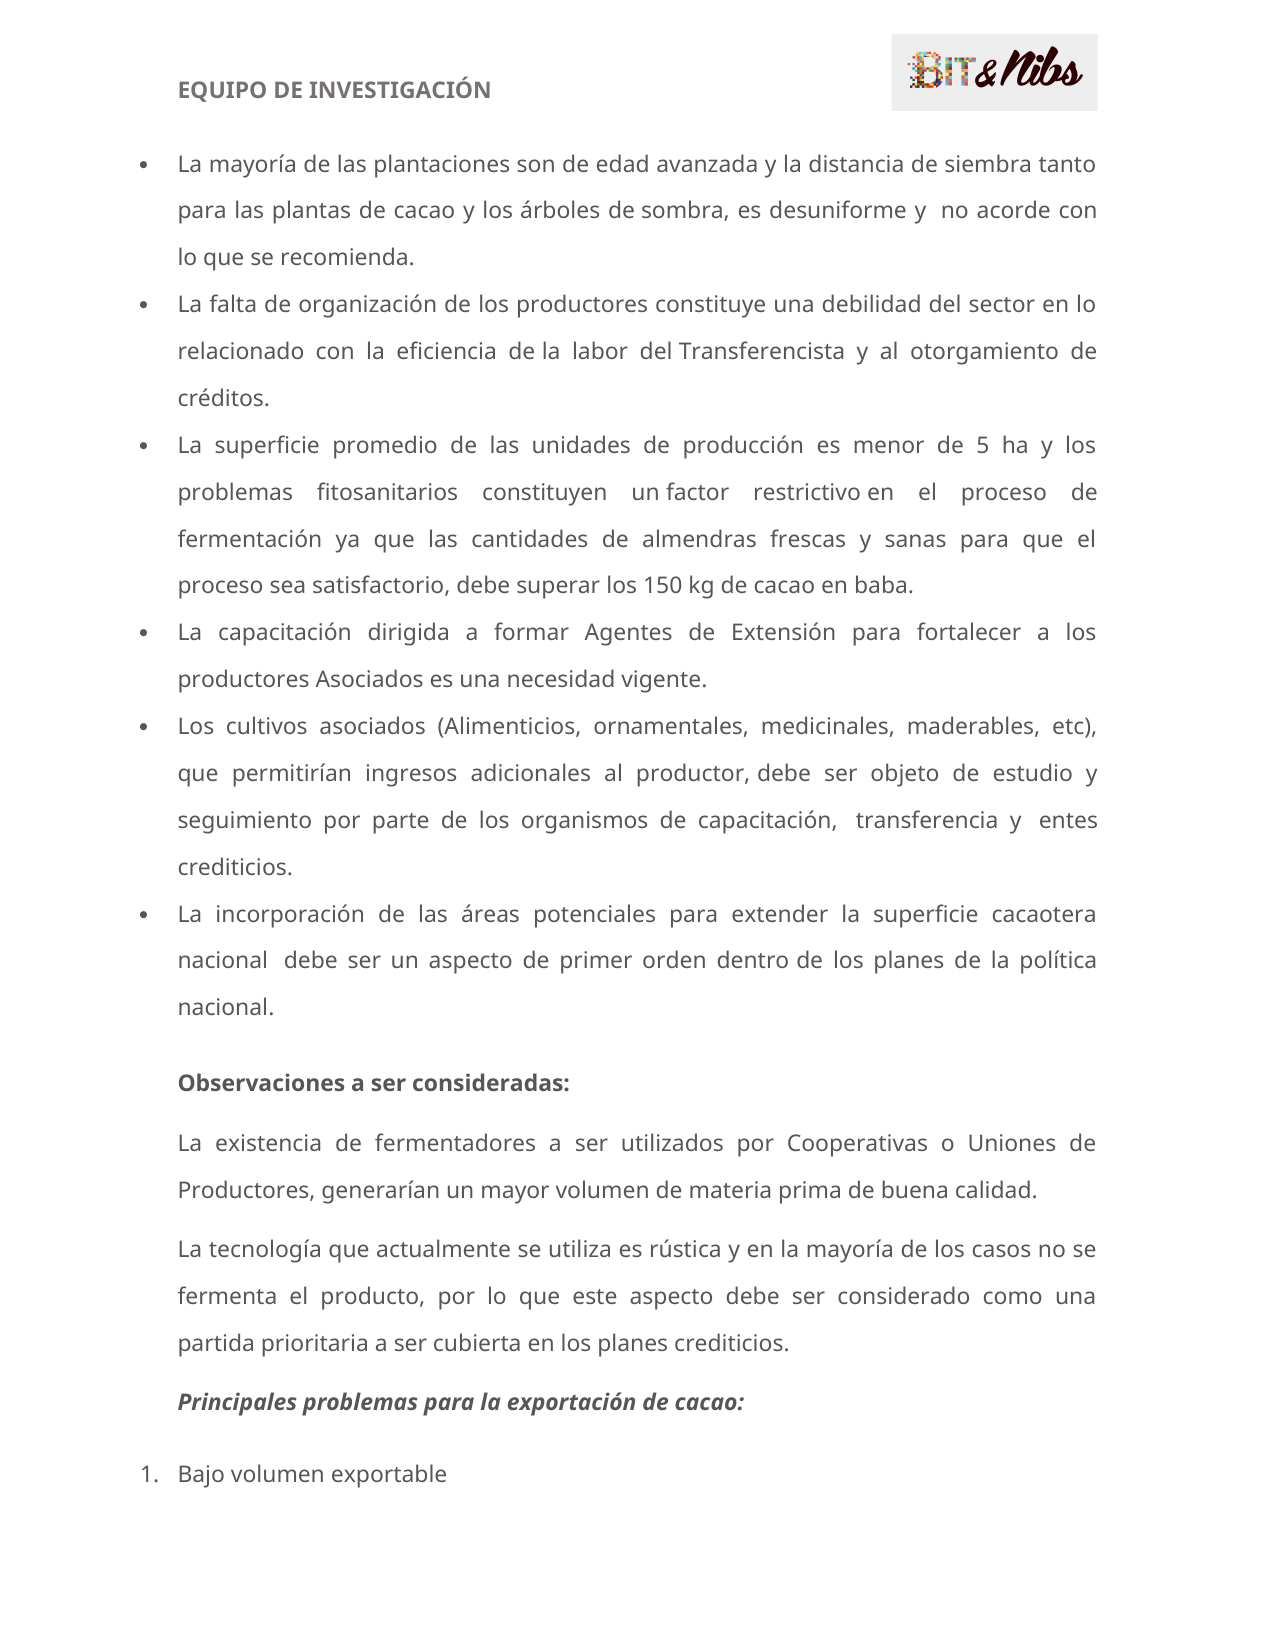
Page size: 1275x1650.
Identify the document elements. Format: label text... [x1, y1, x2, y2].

list Los cultivos asociados (Alimenticios, ornamentales, medicinales, maderables, etc), que permitirían ingresos adicionales al productor, debe ser objeto de estudio y seguimiento por parte de los organismos de capacitación, transferencia y entes crediticios. [140, 710, 1098, 882]
text La tecnología que actualmente se utiliza es rústica y en la mayoría de los casos no se fermenta el producto, por lo que este aspecto debe ser considerado como una partida prioritaria a ser cubierta en los planes crediticios. [177, 1233, 1098, 1358]
list La mayoría de las plantaciones son de edad avanzada y la distancia de siembra tanto para las plantas de cacao y los árboles de sombra, es desuniforme y no acorde con lo que se recomienda. [140, 148, 1098, 273]
list La superficie promedio de las unidades de producción es menor de 5 ha y los problemas fitosanitarios constituyen un factor restrictivo en el proceso de fermentación ya que las cantidades de almendras frescas y sanas para que el proceso sea satisfactorio, debe superar los 150 kg de cacao en baba. [140, 429, 1098, 601]
picture [891, 34, 1098, 111]
text Principales problemas para la exportación de cacao: [177, 1386, 1098, 1417]
list La incorporación de las áreas potenciales para extender la superficie cacaotera nacional debe ser un aspecto de primer orden dentro de los planes de la política nacional. [140, 898, 1098, 1023]
list La falta de organización de los productores constituye una debilidad del sector en lo relacionado con la eficiencia de la labor del Transferencista y al otorgamiento de créditos. [140, 288, 1098, 413]
text La existencia de fermentadores a ser utilizados por Cooperativas o Uniones de Productores, generarían un mayor volumen de materia prima de buena calidad. [177, 1127, 1098, 1205]
list La capacitación dirigida a formar Agentes de Extensión para fortalecer a los productores Asociados es una necesidad vigente. [140, 616, 1098, 694]
text Observaciones a ser consideradas: [177, 1067, 1098, 1099]
list Bajo volumen exportable [140, 1458, 1098, 1489]
